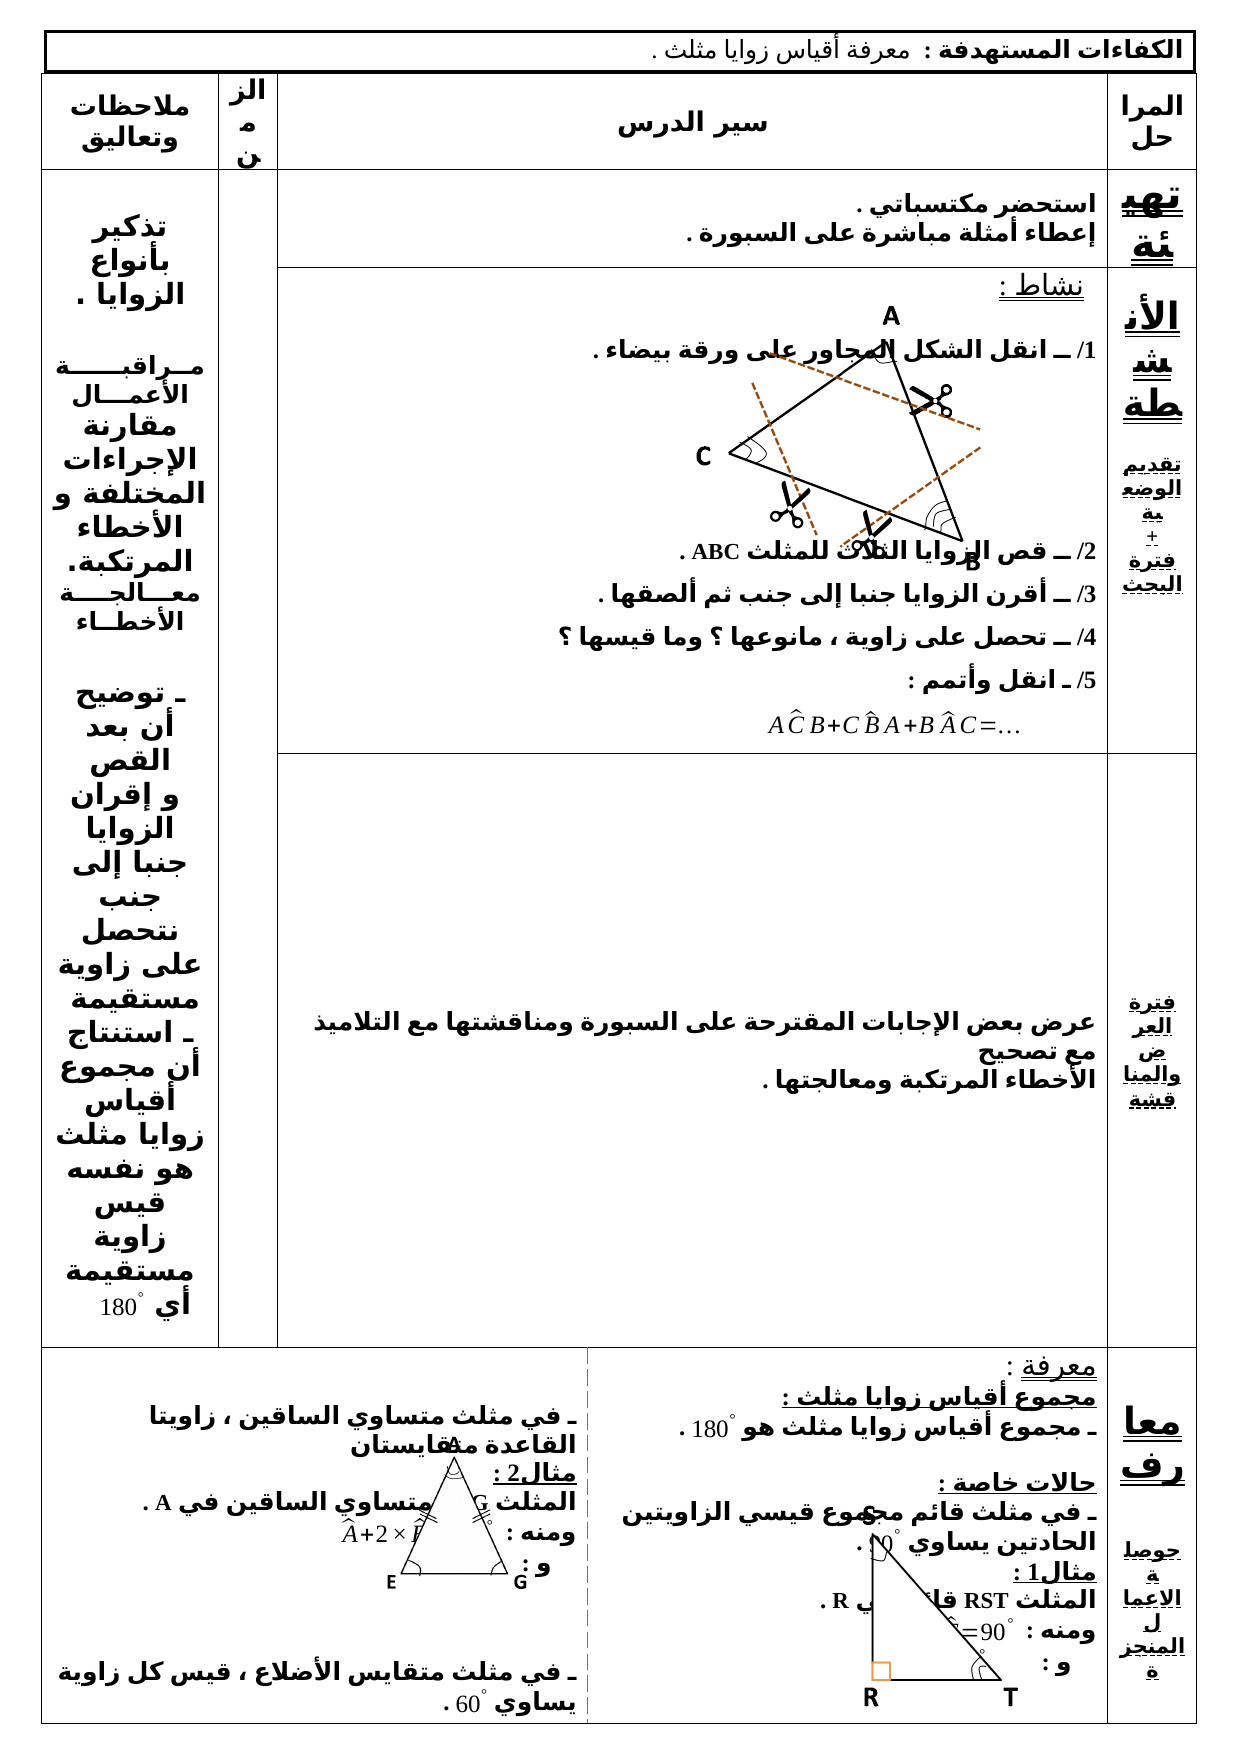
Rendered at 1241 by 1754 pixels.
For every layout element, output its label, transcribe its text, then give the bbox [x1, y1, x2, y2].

table_header المراحل [1108, 74, 1196, 169]
table_cell عرض بعض الإجابات المقترحة على السبورة ومناقشتها مع التلاميذ مع تصحيح الأخطاء المرتكبة ومعالجتها . [278, 754, 1107, 1347]
table_header ملاحظات وتعاليق [42, 74, 218, 169]
table_cell الكفاءات المستهدفة : معرفة أقياس زوايا مثلث . [47, 33, 1193, 70]
picture [844, 1501, 1024, 1716]
picture [677, 288, 1009, 586]
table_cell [42, 1348, 588, 1723]
picture [372, 1433, 547, 1597]
table_cell استحضر مكتسباتي . إعطاء أمثلة مباشرة على السبورة . [278, 170, 1107, 267]
table_cell نشاط : 1/ ــ انقل الشكل المجاور على ورقة بيضاء . 2/ ــ قص الزوايا الثلاث للمثلث ABC . 3/ ــ أقرن الزوايا جنبا إلى جنب ثم ألصقها . 4/ ــ تحصل على زاوية ، مانوعها ؟ وما قيسها ؟ 5/ ـ انقل وأتمم : [278, 268, 1107, 752]
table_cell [1108, 1348, 1196, 1723]
table_header سير الدرس [278, 74, 1107, 169]
table_header الزمن [219, 74, 277, 169]
table_cell تذكير بأنواع الزوايا . مــراقبــــــة الأعمـــال مقارنة الإجراءات المختلفة و الأخطاء المرتكبة. معـــالجــــة الأخطــاء ـ توضيح أن بعد القص و إقران الزوايا جنبا إلى جنب نتحصل على زاوية مستقيمة ـ استنتاج أن مجموع أقياس زوايا مثلث هو نفسه قيس زاوية مستقيمة أي [42, 170, 218, 1347]
table_cell [219, 170, 277, 1347]
table_cell الأنشطة تقديم الوضعية + فترة البحث [1108, 268, 1196, 752]
table_cell تهيئة [1108, 170, 1196, 267]
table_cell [588, 1348, 1107, 1723]
table_cell فترة العرض والمناقشة [1108, 754, 1196, 1347]
